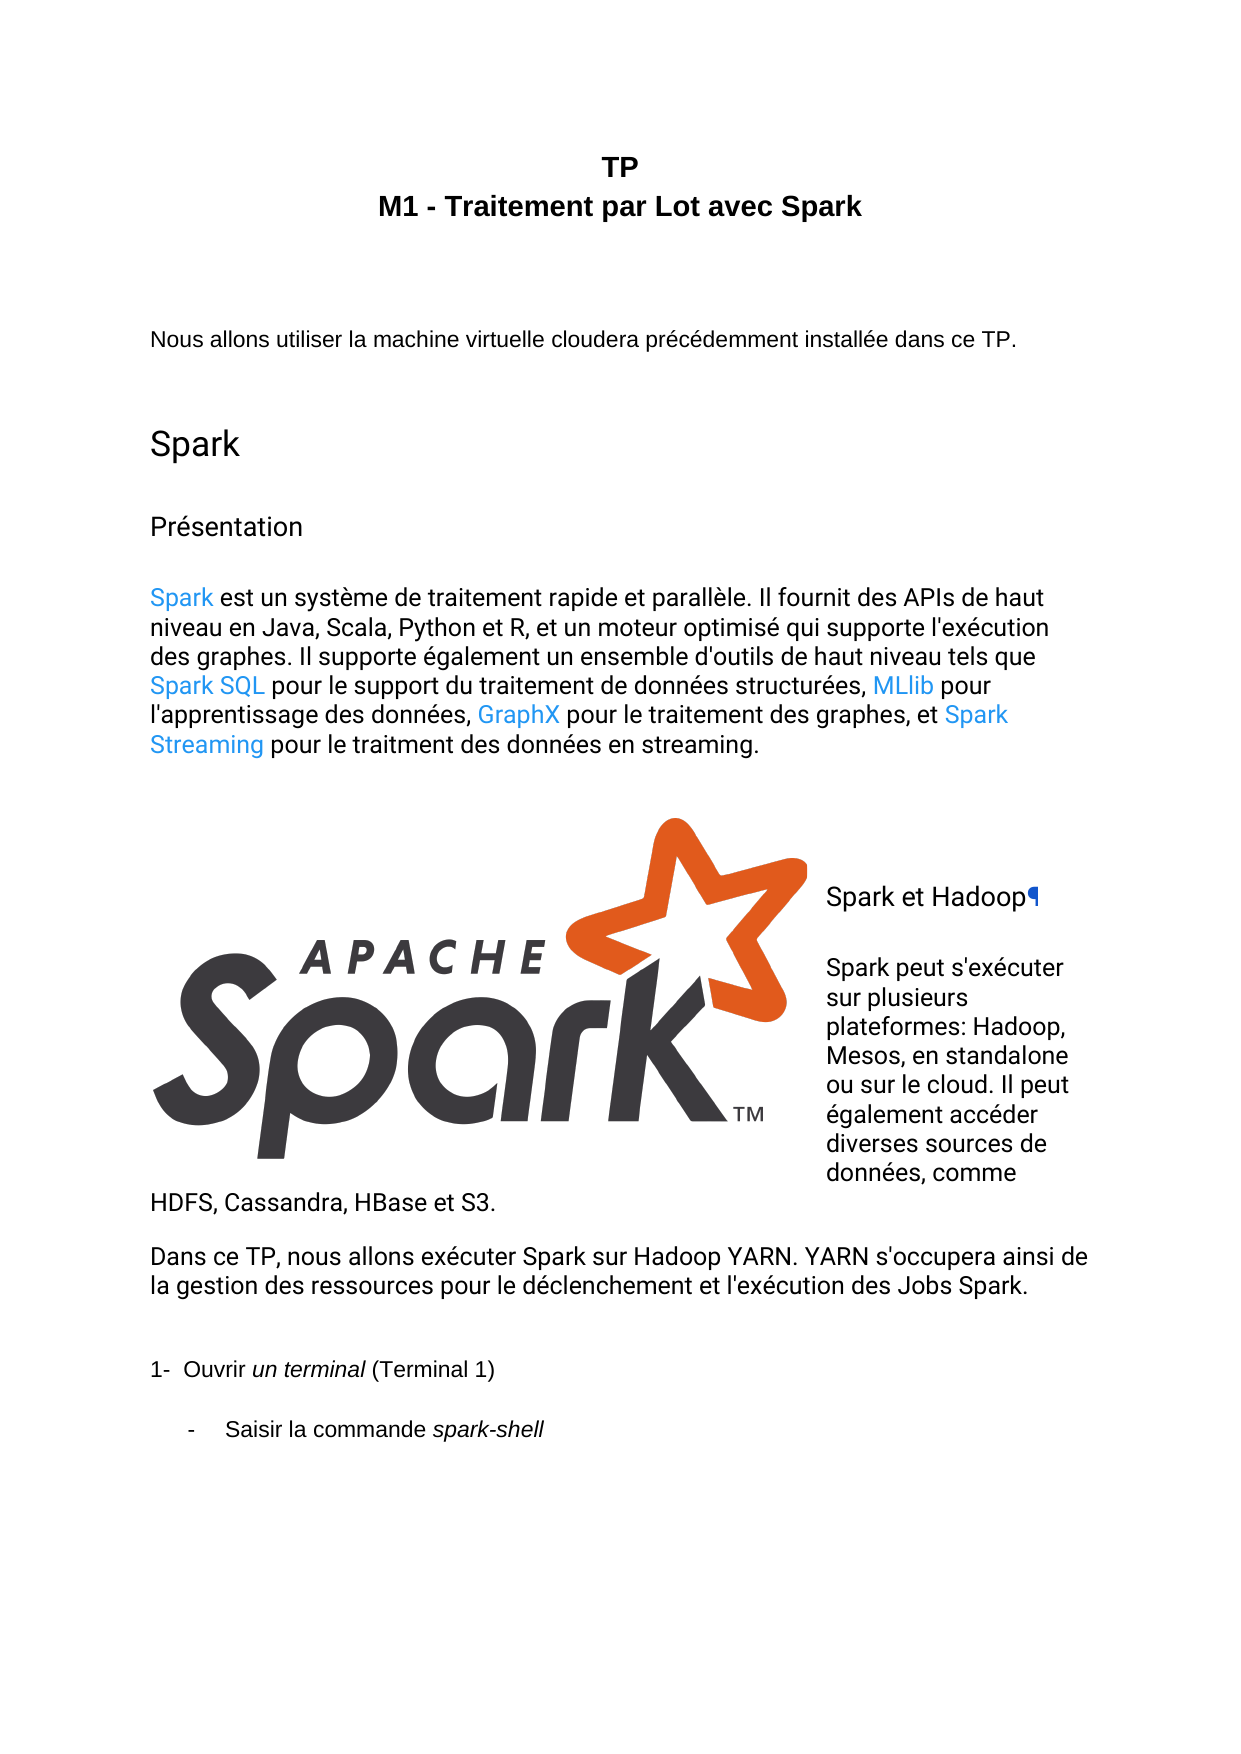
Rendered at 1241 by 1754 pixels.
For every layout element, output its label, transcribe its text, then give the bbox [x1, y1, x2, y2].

text M1 - Traitement par Lot avec Spark [150, 188, 1090, 222]
picture [153, 818, 808, 1159]
text 1- Ouvrir un terminal (Terminal 1) [150, 1356, 1090, 1382]
text TP [150, 150, 1090, 183]
list Saisir la commande spark-shell [187, 1416, 1090, 1443]
subtitle Spark [150, 424, 1090, 466]
text Spark peut s'exécuter sur plusieurs plateformes: Hadoop, Mesos, en standalone ou sur le cloud. Il peut également accéder diverses sources de données, comme HDFS, Cassandra, HBase et S3. [150, 954, 1090, 1217]
text Nous allons utiliser la machine virtuelle cloudera précédemment installée dans ce TP. [150, 326, 1090, 352]
subtitle Présentation [150, 511, 1090, 543]
subtitle Spark et Hadoop¶ [808, 881, 1090, 913]
text Spark est un système de traitement rapide et parallèle. Il fournit des APIs de haut niveau en Java, Scala, Python et R, et un moteur optimisé qui supporte l'exécution des graphes. Il supporte également un ensemble d'outils de haut niveau tels que Spark SQL pour le support du traitement de données structurées, MLlib pour l'apprentissage des données, GraphX pour le traitement des graphes, et Spark Streaming pour le traitment des données en streaming. [150, 583, 1090, 759]
text Dans ce TP, nous allons exécuter Spark sur Hadoop YARN. YARN s'occupera ainsi de la gestion des ressources pour le déclenchement et l'exécution des Jobs Spark. [150, 1242, 1090, 1301]
